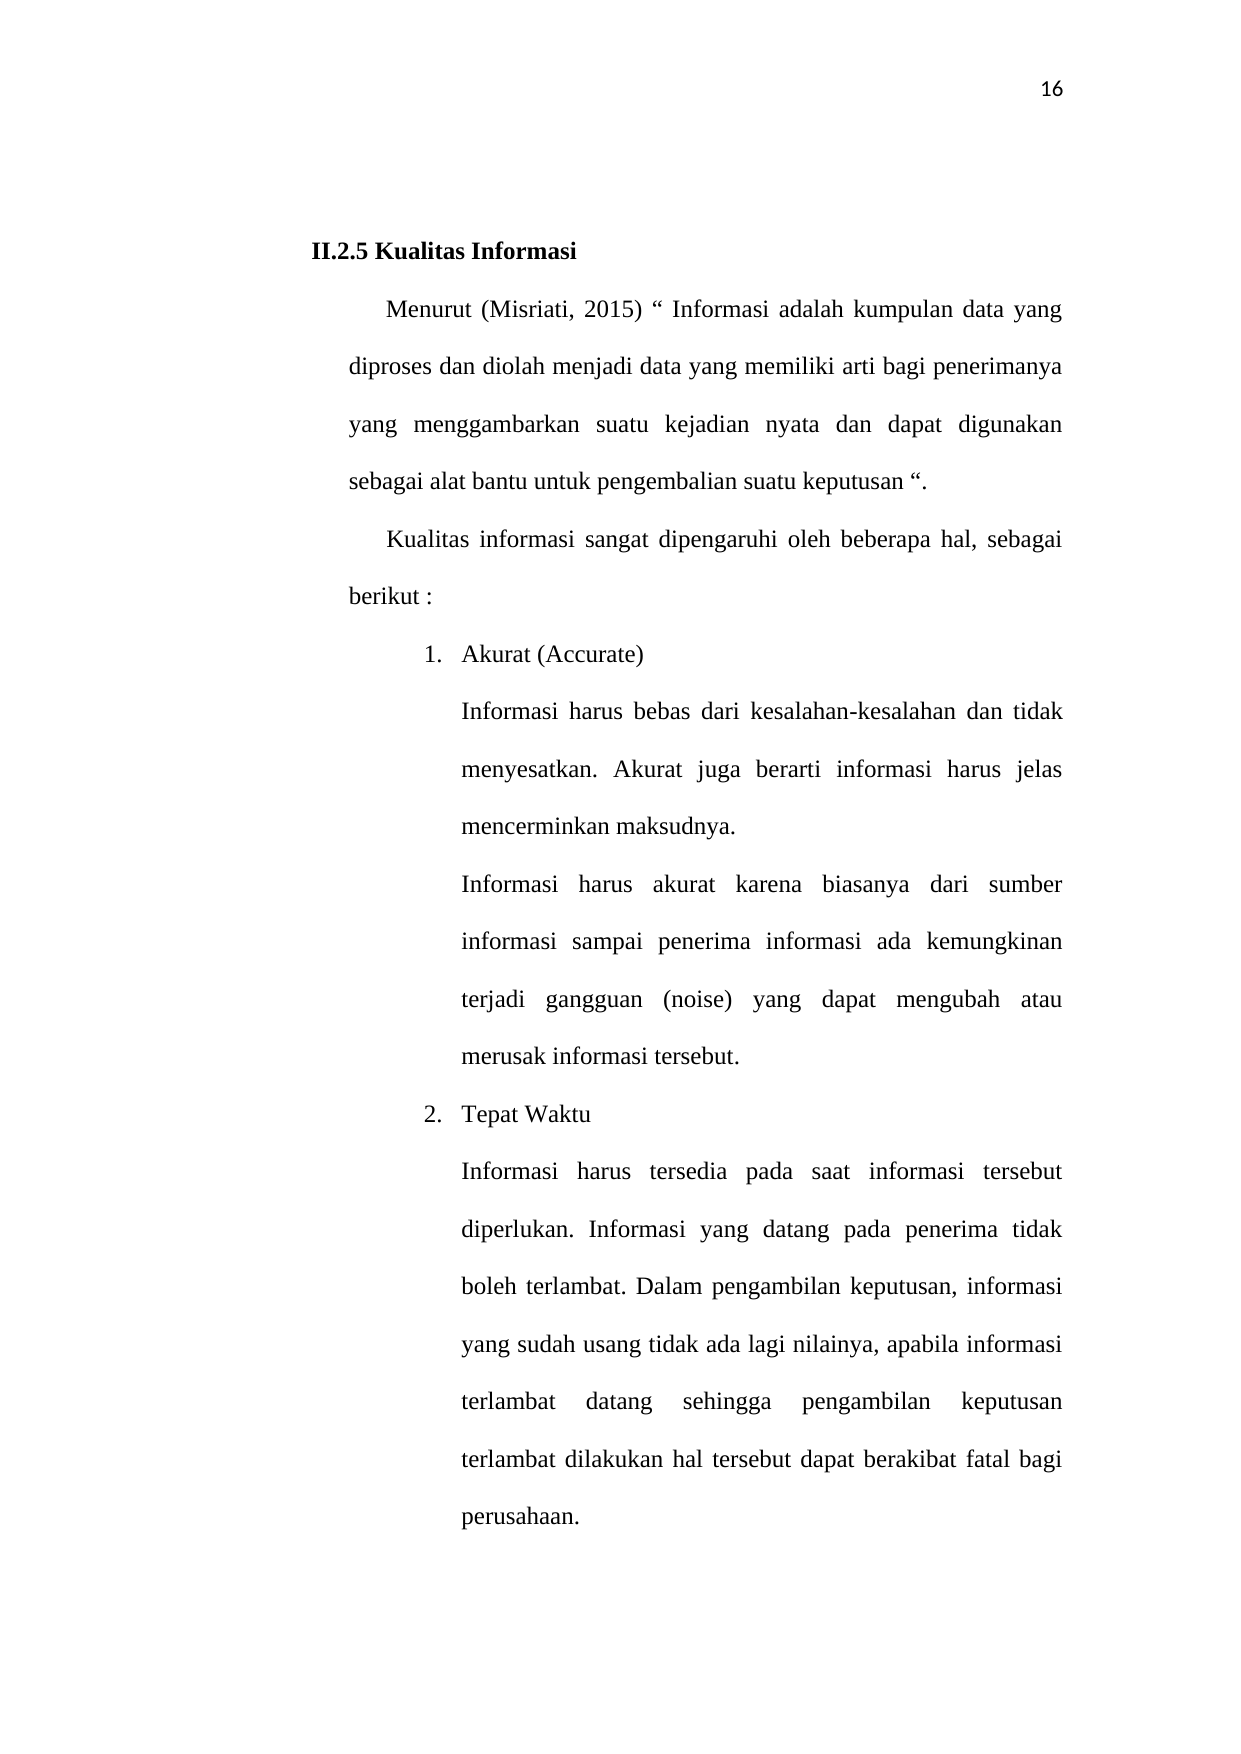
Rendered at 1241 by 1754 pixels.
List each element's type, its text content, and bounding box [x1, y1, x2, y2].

subtitle Akurat (Accurate) [424, 639, 1063, 667]
list Tepat Waktu [424, 1099, 1063, 1127]
subtitle Kualitas Informasi [311, 236, 1063, 265]
text Informasi harus tersedia pada saat informasi tersebut diperlukan. Informasi yang datang pada penerima tidak boleh terlambat. Dalam pengambilan keputusan, informasi yang sudah usang tidak ada lagi nilainya, apabila informasi terlambat datang sehingga pengambilan keputusan terlambat dilakukan hal tersebut dapat berakibat fatal bagi perusahaan. [461, 1156, 1063, 1530]
text Menurut (Misriati, 2015) “ Informasi adalah kumpulan data yang diproses dan diolah menjadi data yang memiliki arti bagi penerimanya yang menggambarkan suatu kejadian nyata dan dapat digunakan sebagai alat bantu untuk pengembalian suatu keputusan “. [348, 294, 1063, 495]
text Kualitas informasi sangat dipengaruhi oleh beberapa hal, sebagai berikut : [348, 524, 1063, 610]
subtitle Informasi harus akurat karena biasanya dari sumber informasi sampai penerima informasi ada kemungkinan terjadi gangguan (noise) yang dapat mengubah atau merusak informasi tersebut. [461, 869, 1063, 1070]
text Informasi harus bebas dari kesalahan-kesalahan dan tidak menyesatkan. Akurat juga berarti informasi harus jelas mencerminkan maksudnya. [461, 696, 1063, 840]
